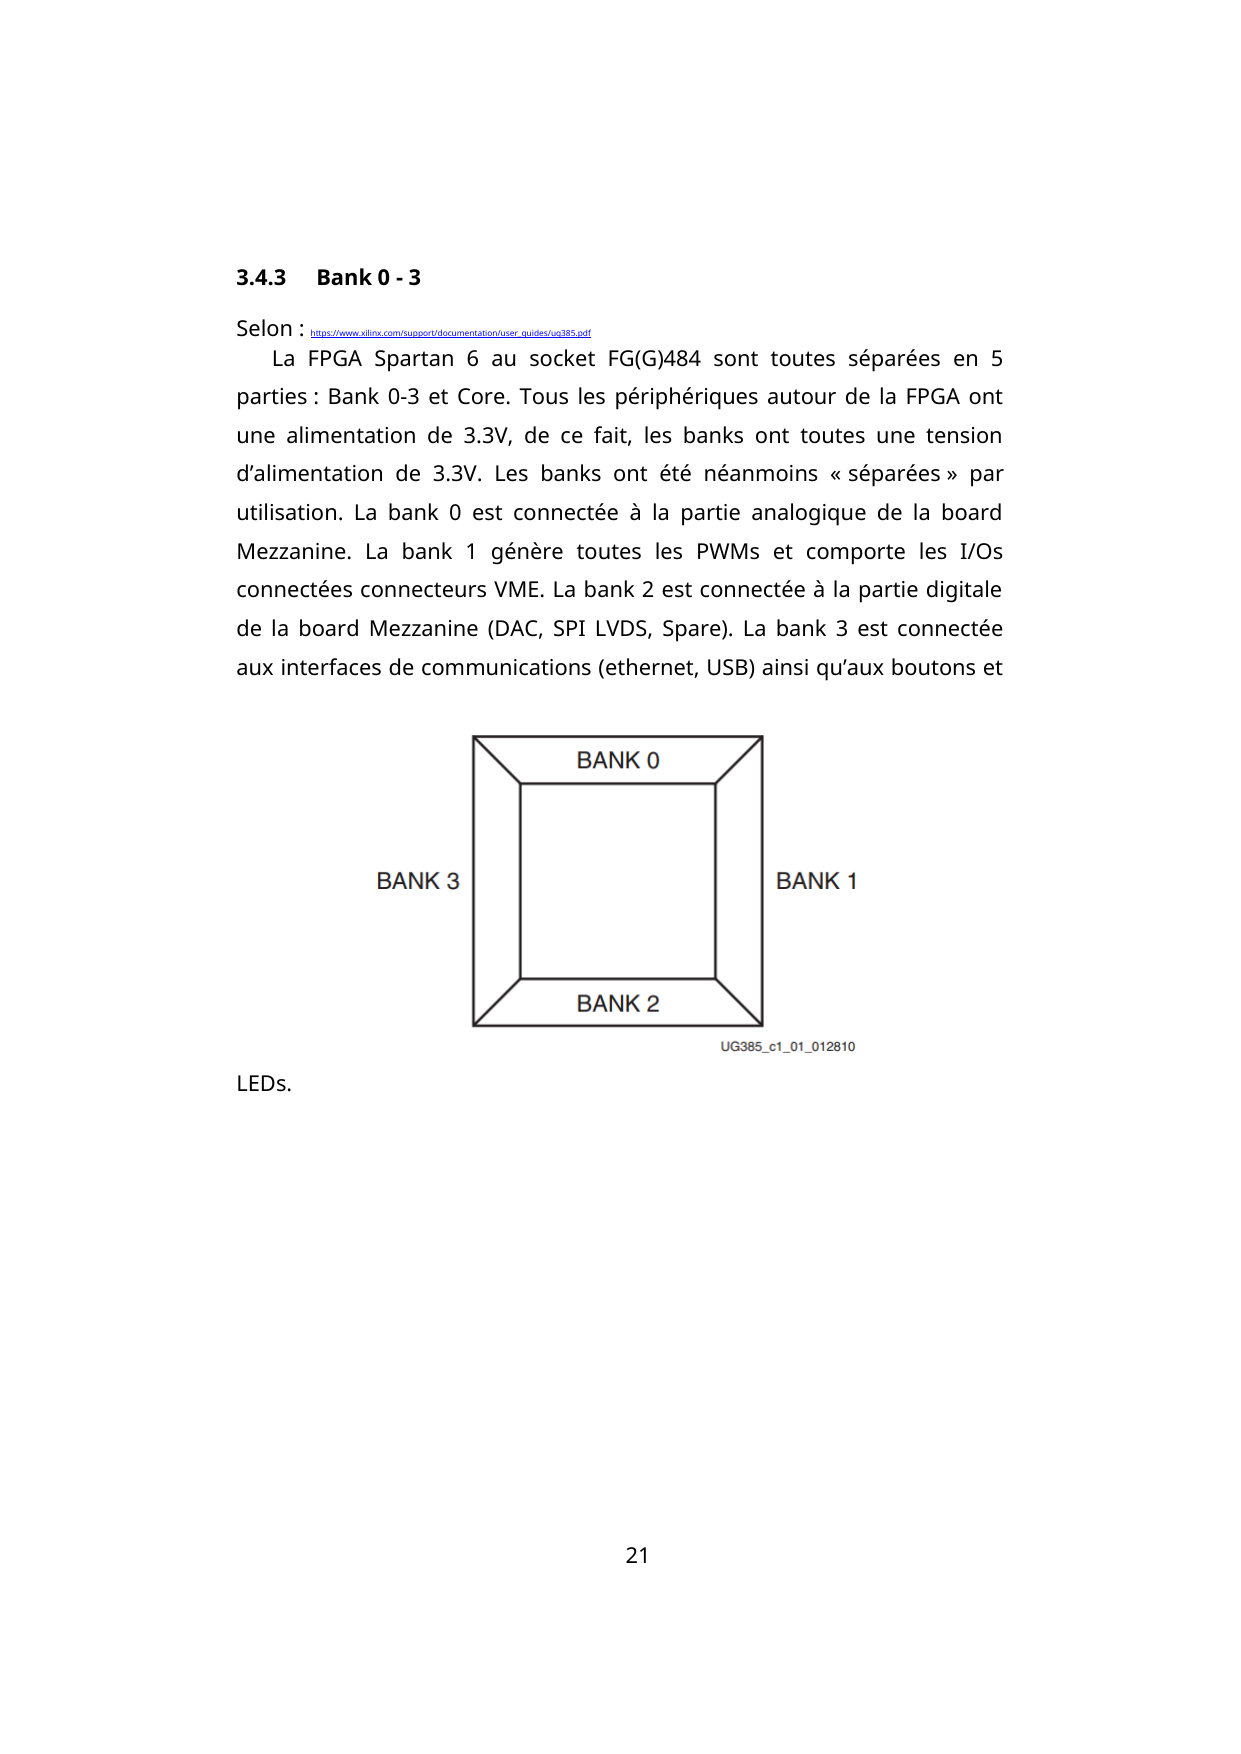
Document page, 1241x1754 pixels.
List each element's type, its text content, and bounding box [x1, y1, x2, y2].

text Selon : https://www.xilinx.com/support/documentation/user_guides/ug385.pdf [236, 313, 1004, 342]
subtitle Bank 0 - 3 [236, 262, 1004, 291]
picture [364, 710, 876, 1069]
